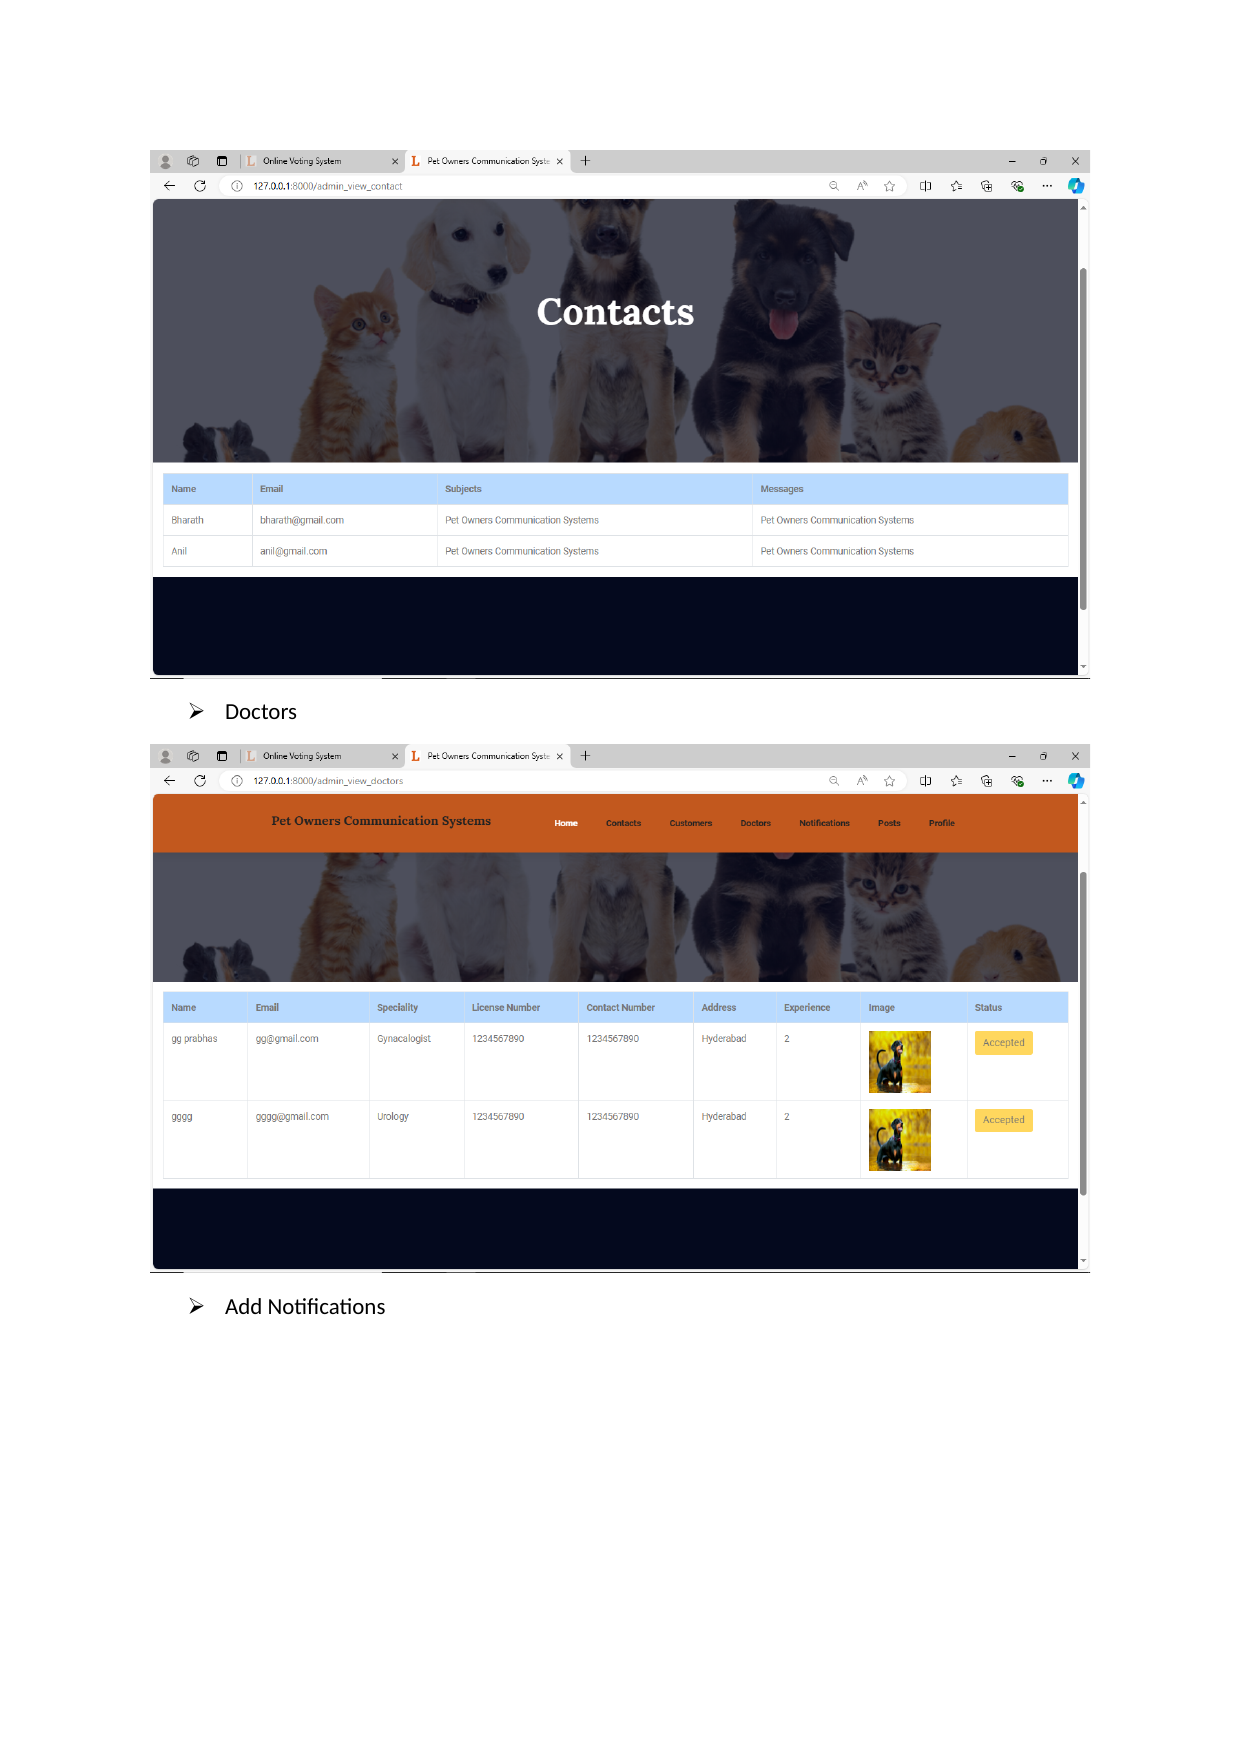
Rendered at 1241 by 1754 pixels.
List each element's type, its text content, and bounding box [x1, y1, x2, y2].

list Add Notifications [187, 1292, 1090, 1320]
list Doctors [187, 697, 1090, 726]
picture [150, 744, 1091, 1273]
picture [150, 150, 1091, 679]
